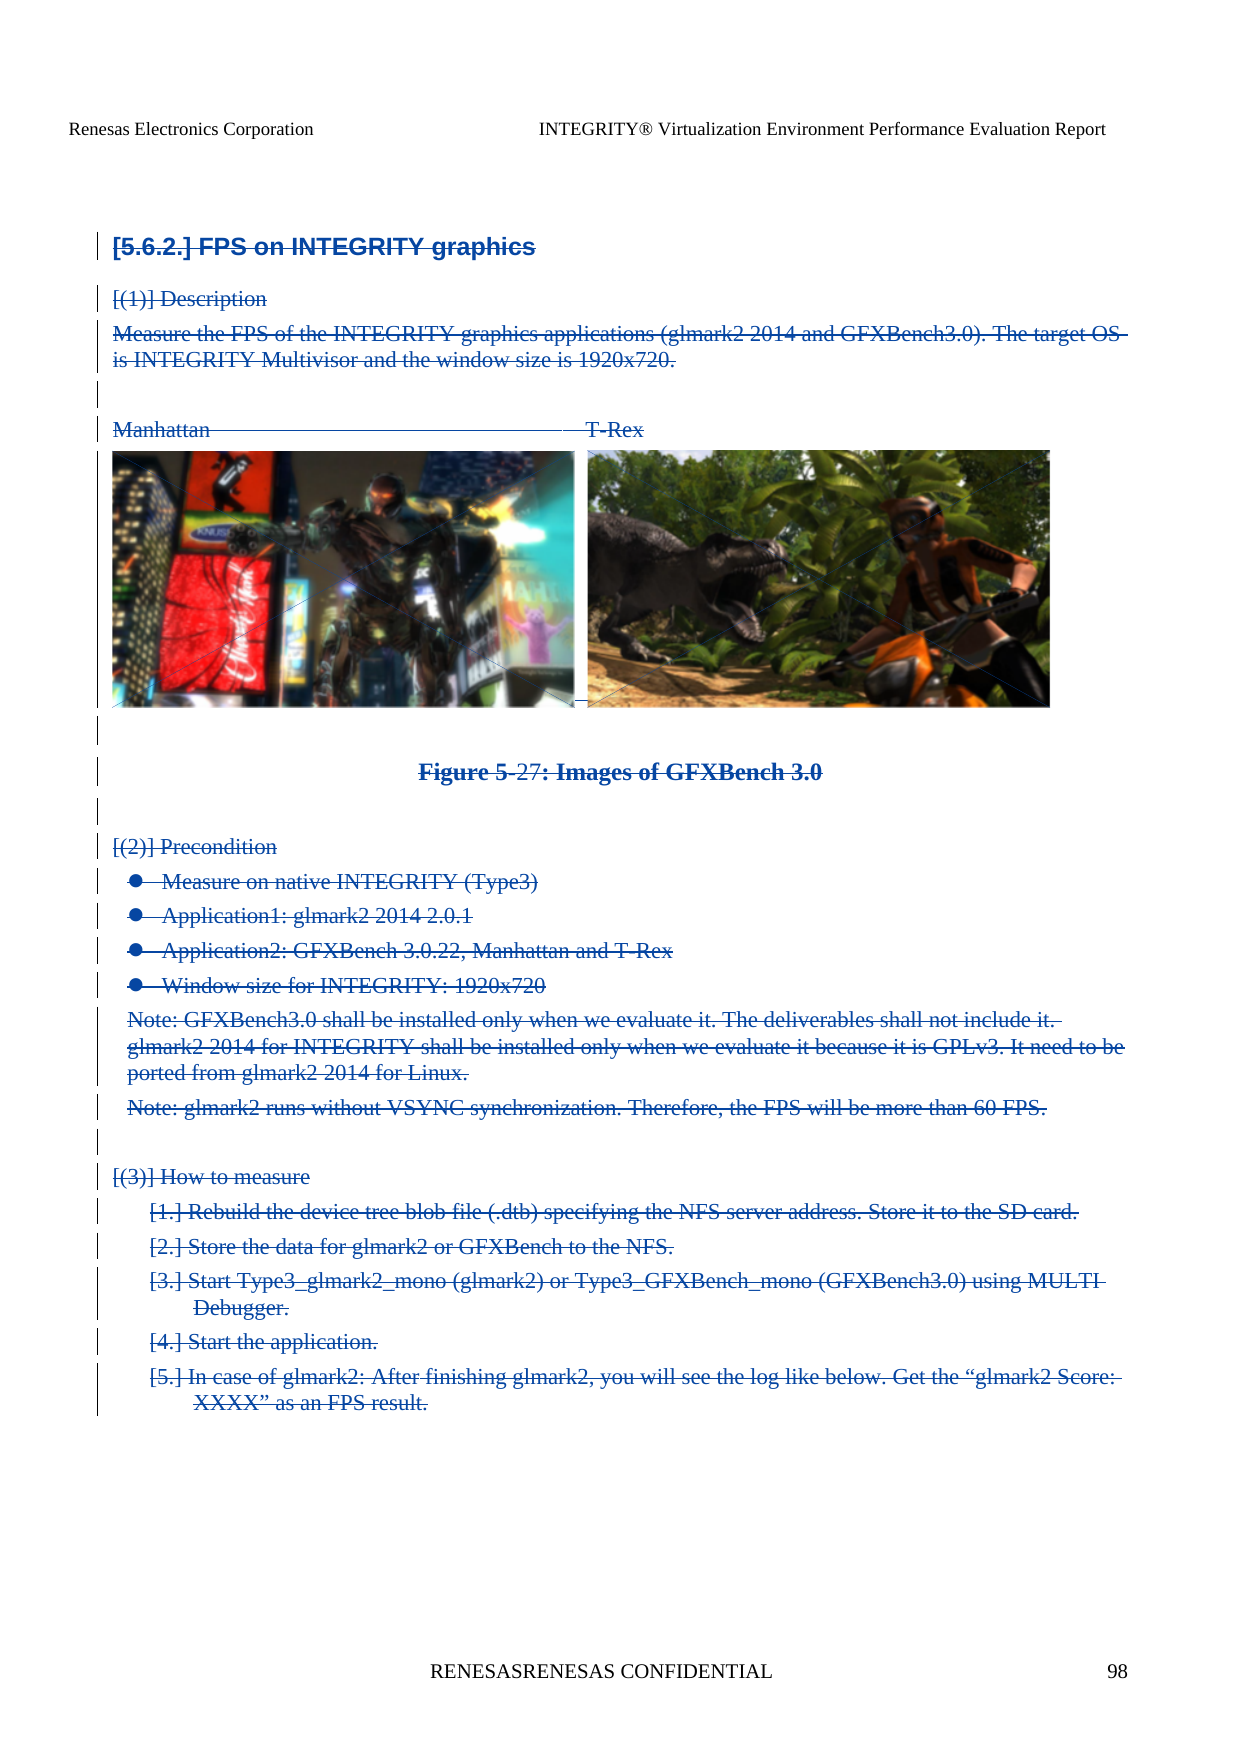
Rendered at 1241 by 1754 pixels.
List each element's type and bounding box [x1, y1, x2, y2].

picture [114, 580, 573, 708]
picture [115, 451, 572, 578]
picture [589, 450, 1048, 578]
picture [587, 451, 816, 707]
picture [589, 580, 1048, 708]
picture [346, 452, 575, 706]
picture [821, 452, 1050, 706]
picture [112, 452, 341, 706]
